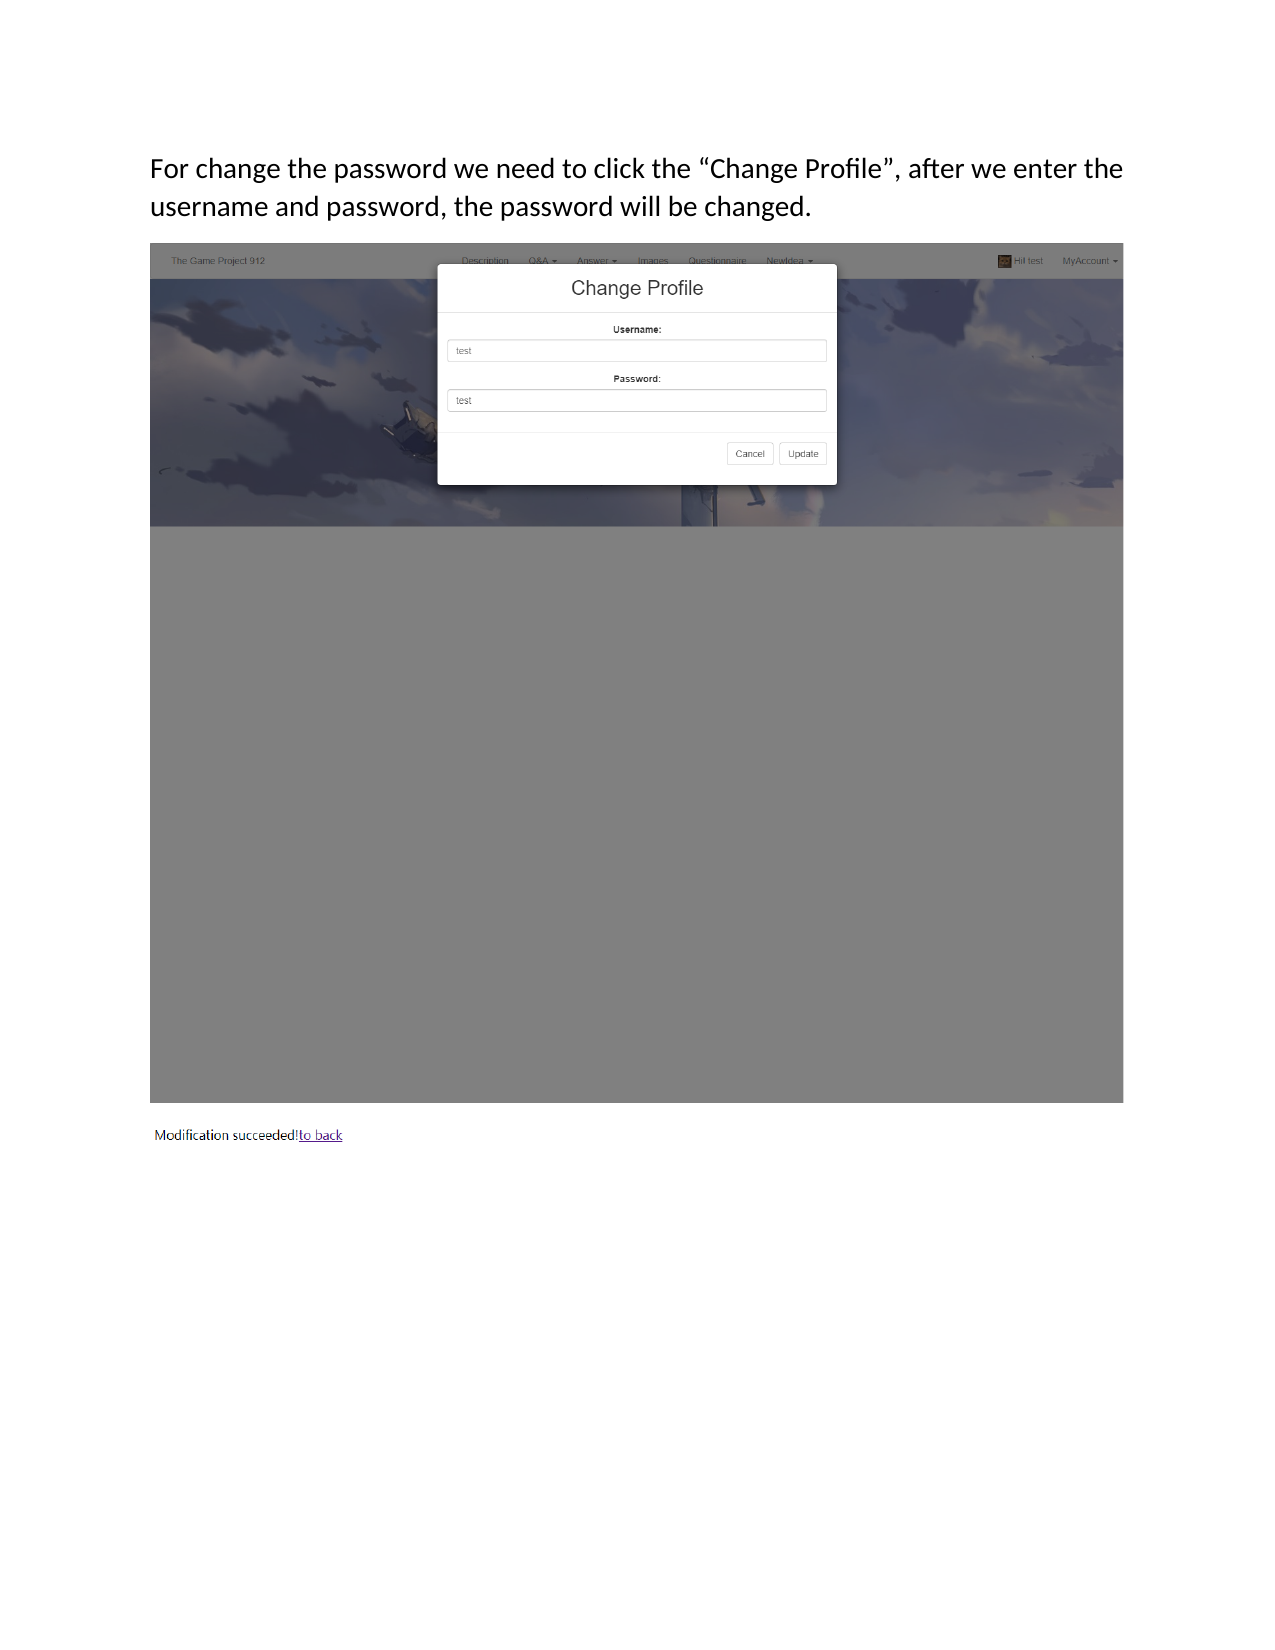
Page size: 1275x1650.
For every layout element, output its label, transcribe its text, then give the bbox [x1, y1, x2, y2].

picture [150, 243, 1124, 1103]
picture [150, 1121, 1124, 1160]
text For change the password we need to click the “Change Profile”, after we enter the username and password, the password will be changed. [150, 150, 1125, 224]
